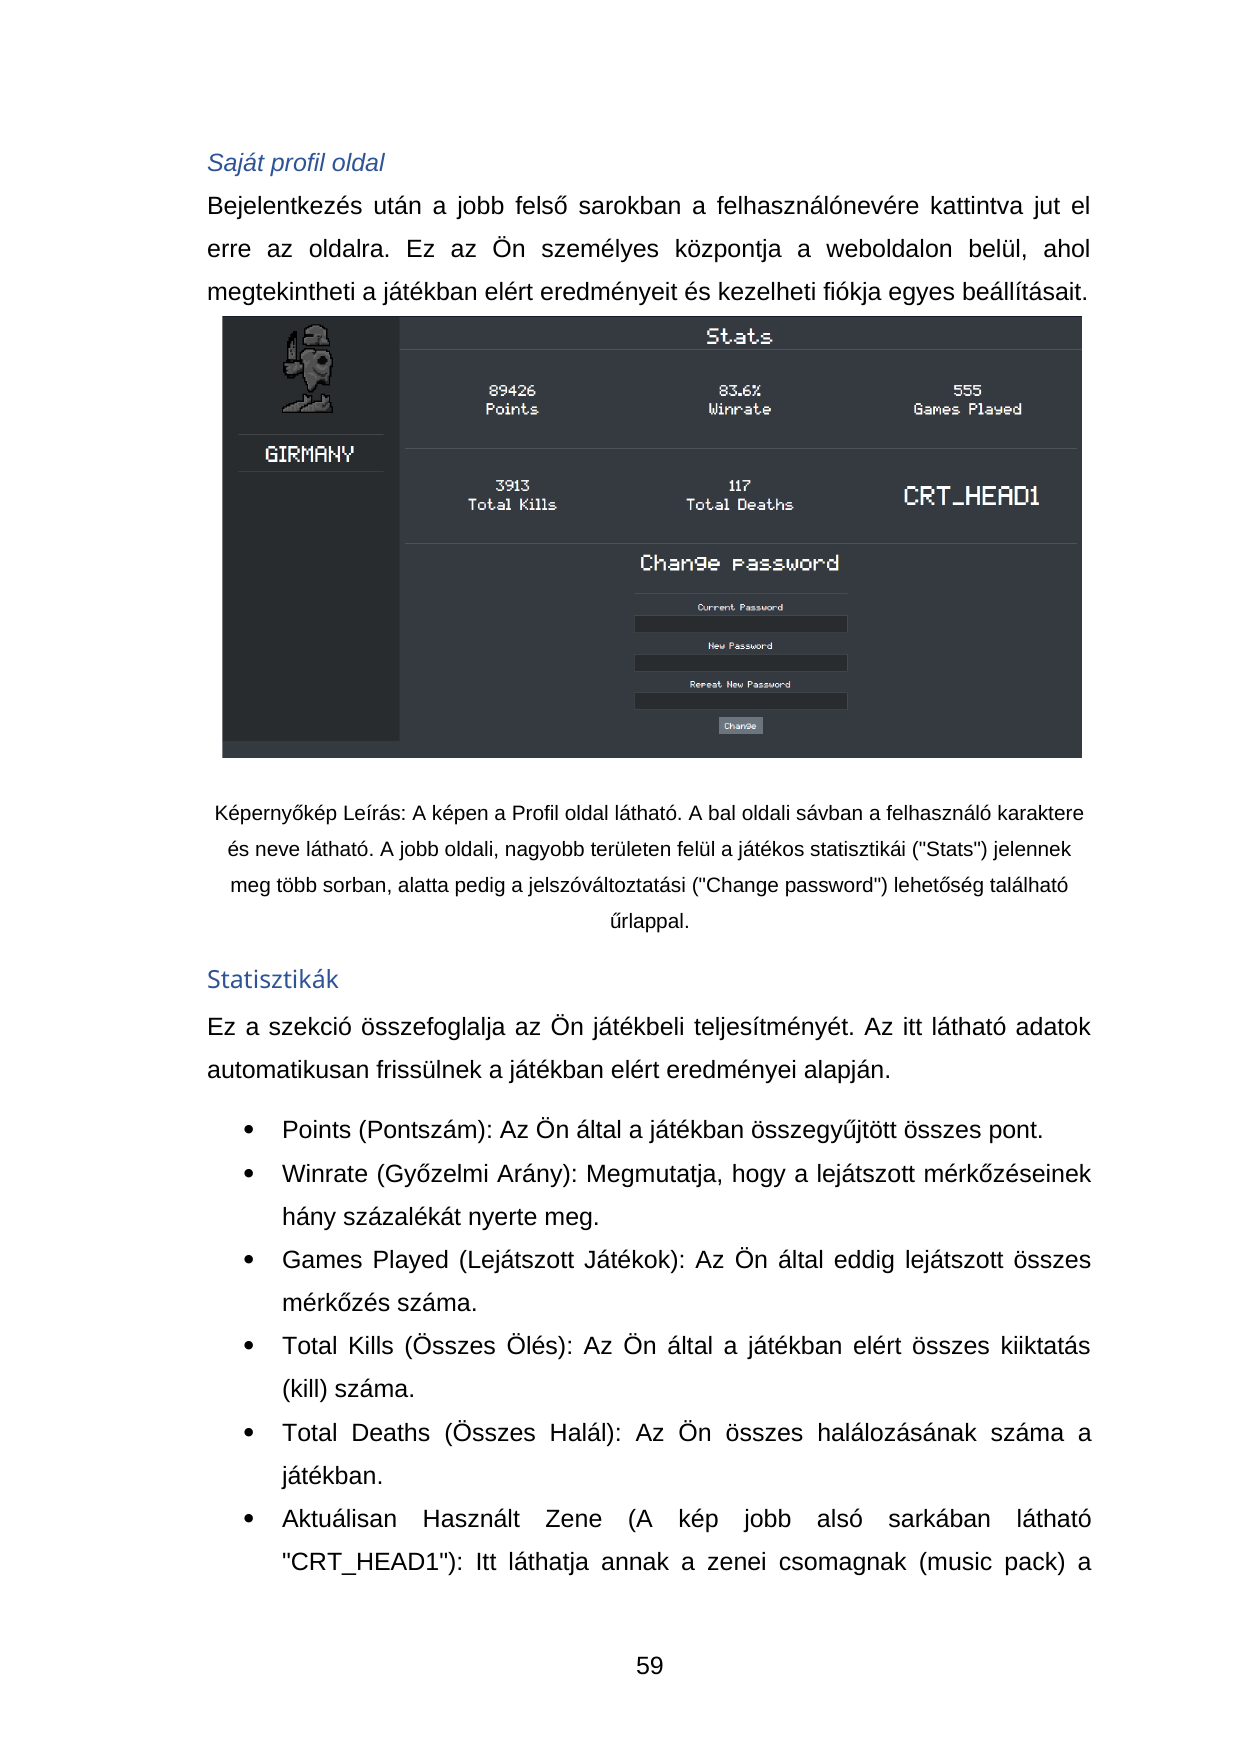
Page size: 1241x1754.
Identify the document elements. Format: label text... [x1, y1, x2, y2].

text Ez a szekció összefoglalja az Ön játékbeli teljesítményét. Az itt látható adatok automatikusan frissülnek a játékban elért eredményei alapján. [207, 1012, 1092, 1084]
list Points (Pontszám): Az Ön által a játékban összegyűjtött összes pont. [244, 1115, 1092, 1144]
list Total Kills (Összes Ölés): Az Ön által a játékban elért összes kiiktatás (kill) száma. [244, 1331, 1092, 1403]
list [244, 1504, 1092, 1576]
list Winrate (Győzelmi Arány): Megmutatja, hogy a lejátszott mérkőzéseinek hány százalékát nyerte meg. [244, 1158, 1092, 1231]
picture [222, 316, 1082, 758]
list Total Deaths (Összes Halál): Az Ön összes halálozásának száma a játékban. [244, 1418, 1092, 1489]
list Games Played (Lejátszott Játékok): Az Ön által eddig lejátszott összes mérkőzés száma. [244, 1245, 1092, 1317]
text Bejelentkezés után a jobb felső sarokban a felhasználónevére kattintva jut el erre az oldalra. Ez az Ön személyes központja a weboldalon belül, ahol megtekintheti a játékban elért eredményeit és kezelheti fiókja egyes beállításait. [207, 191, 1092, 306]
subtitle Saját profil oldal [207, 148, 1092, 176]
subtitle Statisztikák [207, 961, 1092, 995]
